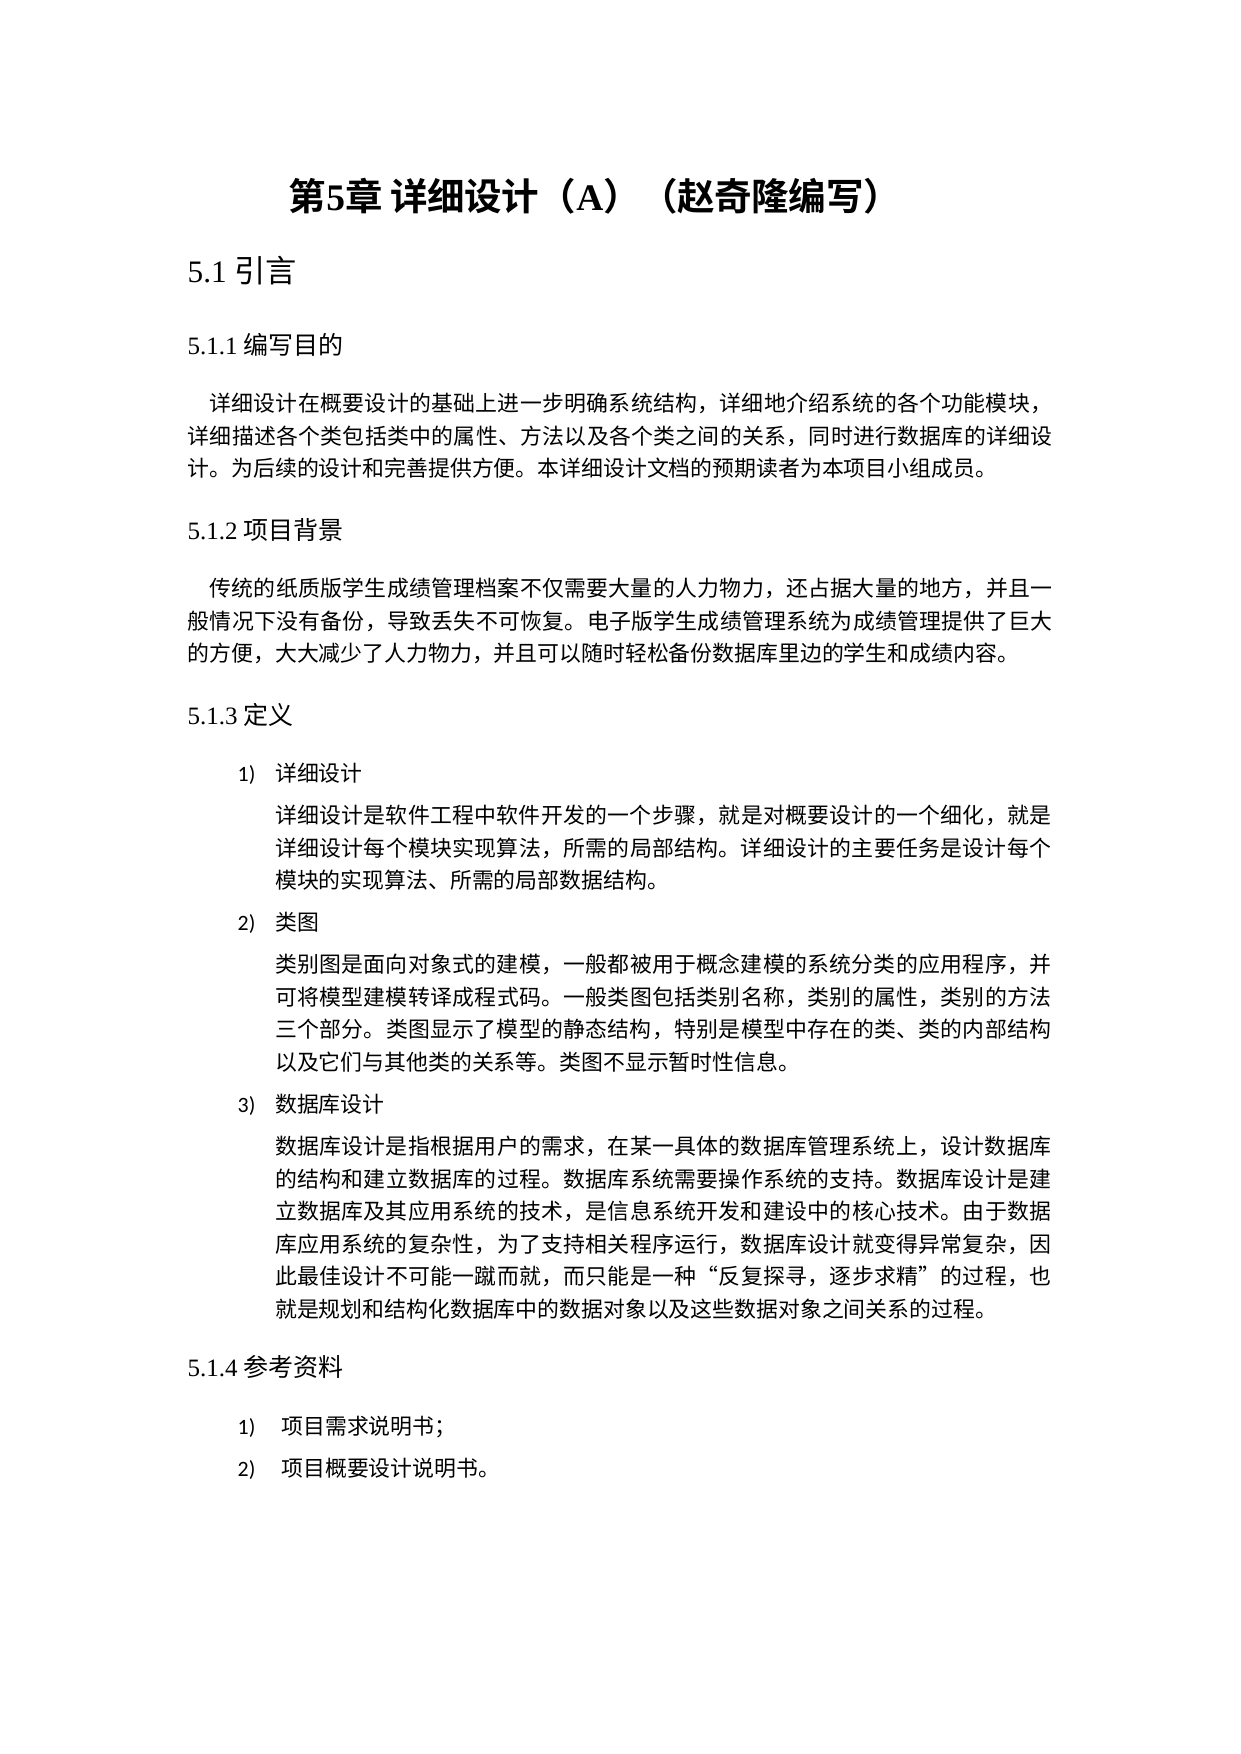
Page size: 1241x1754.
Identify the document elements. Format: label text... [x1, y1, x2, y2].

list 详细设计 [237, 755, 1053, 788]
subtitle 定义 [187, 681, 1053, 746]
subtitle 引言 [187, 237, 1053, 302]
text 详细设计在概要设计的基础上进一步明确系统结构，详细地介绍系统的各个功能模块，详细描述各个类包括类中的属性、方法以及各个类之间的关系，同时进行数据库的详细设计。为后续的设计和完善提供方便。本详细设计文档的预期读者为本项目小组成员。 [187, 386, 1053, 483]
text 类别图是面向对象式的建模，一般都被用于概念建模的系统分类的应用程序，并可将模型建模转译成程式码。一般类图包括类别名称，类别的属性，类别的方法三个部分。类图显示了模型的静态结构，特别是模型中存在的类、类的内部结构以及它们与其他类的关系等。类图不显示暂时性信息。 [275, 947, 1053, 1077]
list 项目需求说明书； [237, 1408, 1053, 1441]
subtitle 项目背景 [187, 496, 1053, 561]
text 详细设计是软件工程中软件开发的一个步骤，就是对概要设计的一个细化，就是详细设计每个模块实现算法，所需的局部结构。详细设计的主要任务是设计每个模块的实现算法、所需的局部数据结构。 [275, 798, 1053, 895]
subtitle 详细设计（A）（赵奇隆编写） [187, 162, 1053, 227]
list 项目概要设计说明书。 [237, 1450, 1053, 1483]
subtitle 参考资料 [187, 1333, 1053, 1398]
list 类图 [237, 905, 1053, 937]
text 数据库设计是指根据用户的需求，在某一具体的数据库管理系统上，设计数据库的结构和建立数据库的过程。数据库系统需要操作系统的支持。数据库设计是建立数据库及其应用系统的技术，是信息系统开发和建设中的核心技术。由于数据库应用系统的复杂性，为了支持相关程序运行，数据库设计就变得异常复杂，因此最佳设计不可能一蹴而就，而只能是一种“反复探寻，逐步求精”的过程，也就是规划和结构化数据库中的数据对象以及这些数据对象之间关系的过程。 [275, 1129, 1053, 1324]
text 传统的纸质版学生成绩管理档案不仅需要大量的人力物力，还占据大量的地方，并且一般情况下没有备份，导致丢失不可恢复。电子版学生成绩管理系统为成绩管理提供了巨大的方便，大大减少了人力物力，并且可以随时轻松备份数据库里边的学生和成绩内容。 [187, 571, 1053, 668]
list 数据库设计 [237, 1087, 1053, 1119]
subtitle 编写目的 [187, 311, 1053, 376]
